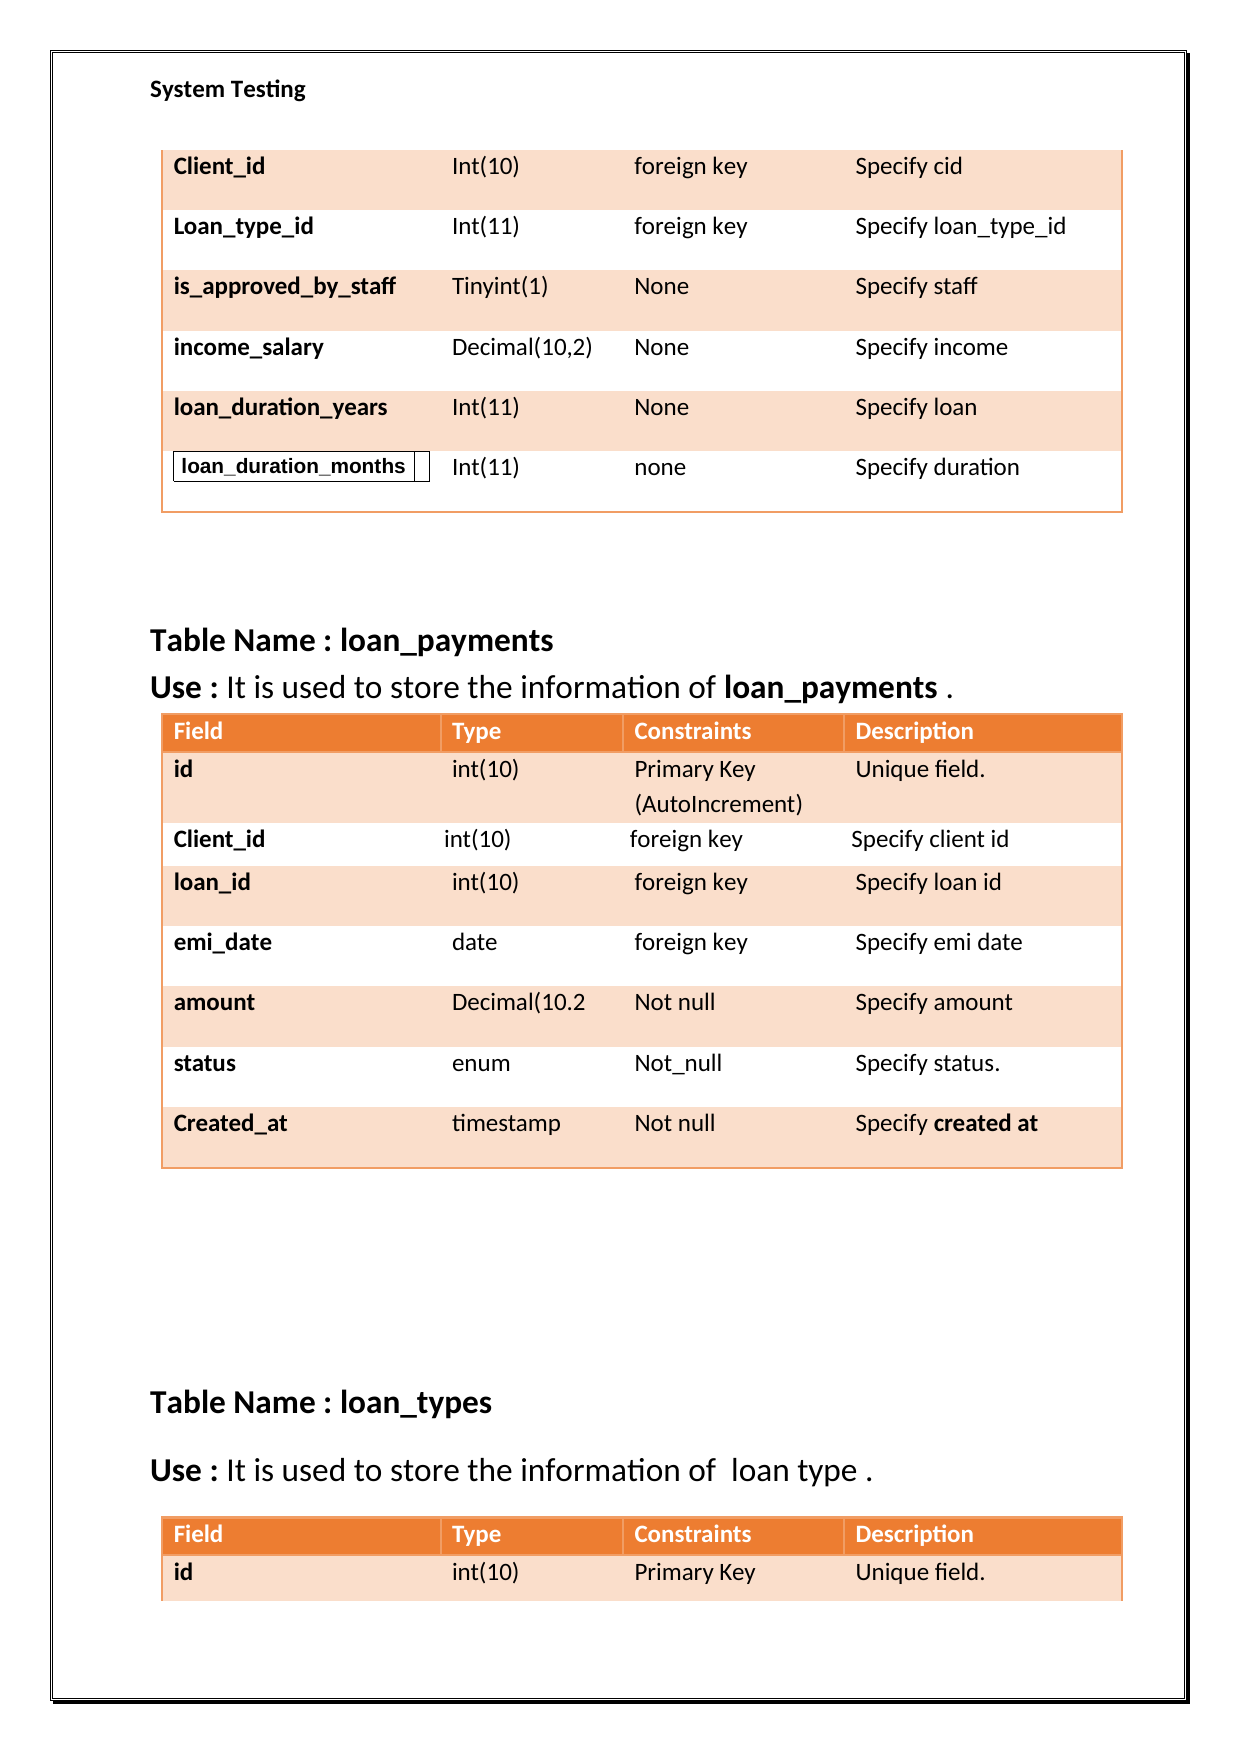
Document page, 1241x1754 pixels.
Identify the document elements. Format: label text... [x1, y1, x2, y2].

table_cell Specify loan_type_id [844, 210, 1121, 270]
table_cell foreign key [623, 866, 844, 926]
table_cell Specify staff [844, 270, 1121, 331]
table_cell Client_id [163, 823, 433, 866]
table_cell Int(10) [441, 150, 623, 210]
table_cell Specify client id [840, 823, 1121, 866]
table_cell Specify loan id [844, 866, 1121, 926]
table_cell enum [441, 1047, 623, 1107]
table_cell None [623, 270, 844, 331]
text Use : It is used to store the information of loan_payments . [150, 666, 1087, 707]
table_cell loan_id [163, 866, 441, 926]
table_header Description [845, 715, 1121, 751]
text Table Name : loan_payments [150, 619, 1087, 660]
table_cell None [623, 391, 844, 451]
table_cell Specify income [844, 331, 1121, 391]
table_cell None [623, 331, 844, 391]
table_cell id [163, 1556, 441, 1601]
table_cell Loan_type_id [163, 210, 441, 270]
table_cell status [163, 1047, 441, 1107]
table_cell Decimal(10,2) [441, 331, 623, 391]
table_cell none [623, 451, 844, 511]
table_cell Specify status. [844, 1047, 1121, 1107]
table_cell int(10) [441, 1556, 623, 1601]
table_cell emi_date [163, 926, 441, 986]
table_cell Unique field. [844, 1556, 1121, 1601]
text Use : It is used to store the information of loan type . [150, 1449, 1087, 1489]
table_header Constraints [624, 715, 843, 751]
table_header Type [442, 715, 622, 751]
table_cell foreign key [623, 150, 844, 210]
table_cell Specify loan [844, 391, 1121, 451]
table_cell foreign key [618, 823, 840, 866]
table_cell foreign key [623, 926, 844, 986]
table_cell Int(11) [441, 210, 623, 270]
table_cell amount [163, 986, 441, 1047]
table_cell timestamp [441, 1107, 623, 1167]
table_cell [623, 1556, 844, 1601]
table_cell Tinyint(1) [441, 270, 623, 331]
table_cell Created_at [163, 1107, 441, 1167]
table_cell [163, 451, 441, 511]
table_cell is_approved_by_staff [163, 270, 441, 331]
table_cell Specify created at [844, 1107, 1121, 1167]
table_cell Unique field. [844, 753, 1121, 823]
table_cell foreign key [623, 210, 844, 270]
table_header Description [845, 1519, 1121, 1554]
table_cell Specify emi date [844, 926, 1121, 986]
table_cell id [163, 753, 441, 823]
table_cell int(10) [433, 823, 618, 866]
table_cell Decimal(10.2 [441, 986, 623, 1047]
table_cell Not_null [623, 1047, 844, 1107]
table_cell income_salary [163, 331, 441, 391]
table_cell Primary Key (AutoIncrement) [623, 753, 844, 823]
table_cell Not null [623, 1107, 844, 1167]
table_cell Not null [623, 986, 844, 1047]
table_cell int(10) [441, 866, 623, 926]
table_cell loan_duration_years [163, 391, 441, 451]
table_cell Int(11) [441, 451, 623, 511]
table_header Field [163, 715, 440, 751]
table_header Constraints [624, 1519, 843, 1554]
table_header Field [163, 1519, 440, 1554]
table_cell Specify duration [844, 451, 1121, 511]
text Table Name : loan_types [150, 1381, 1087, 1422]
table_header Type [442, 1519, 622, 1554]
table_cell date [441, 926, 623, 986]
table_cell Specify cid [844, 150, 1121, 210]
table_cell int(10) [441, 753, 623, 823]
table_cell Int(11) [441, 391, 623, 451]
table_cell Specify amount [844, 986, 1121, 1047]
table_cell Client_id [163, 150, 441, 210]
